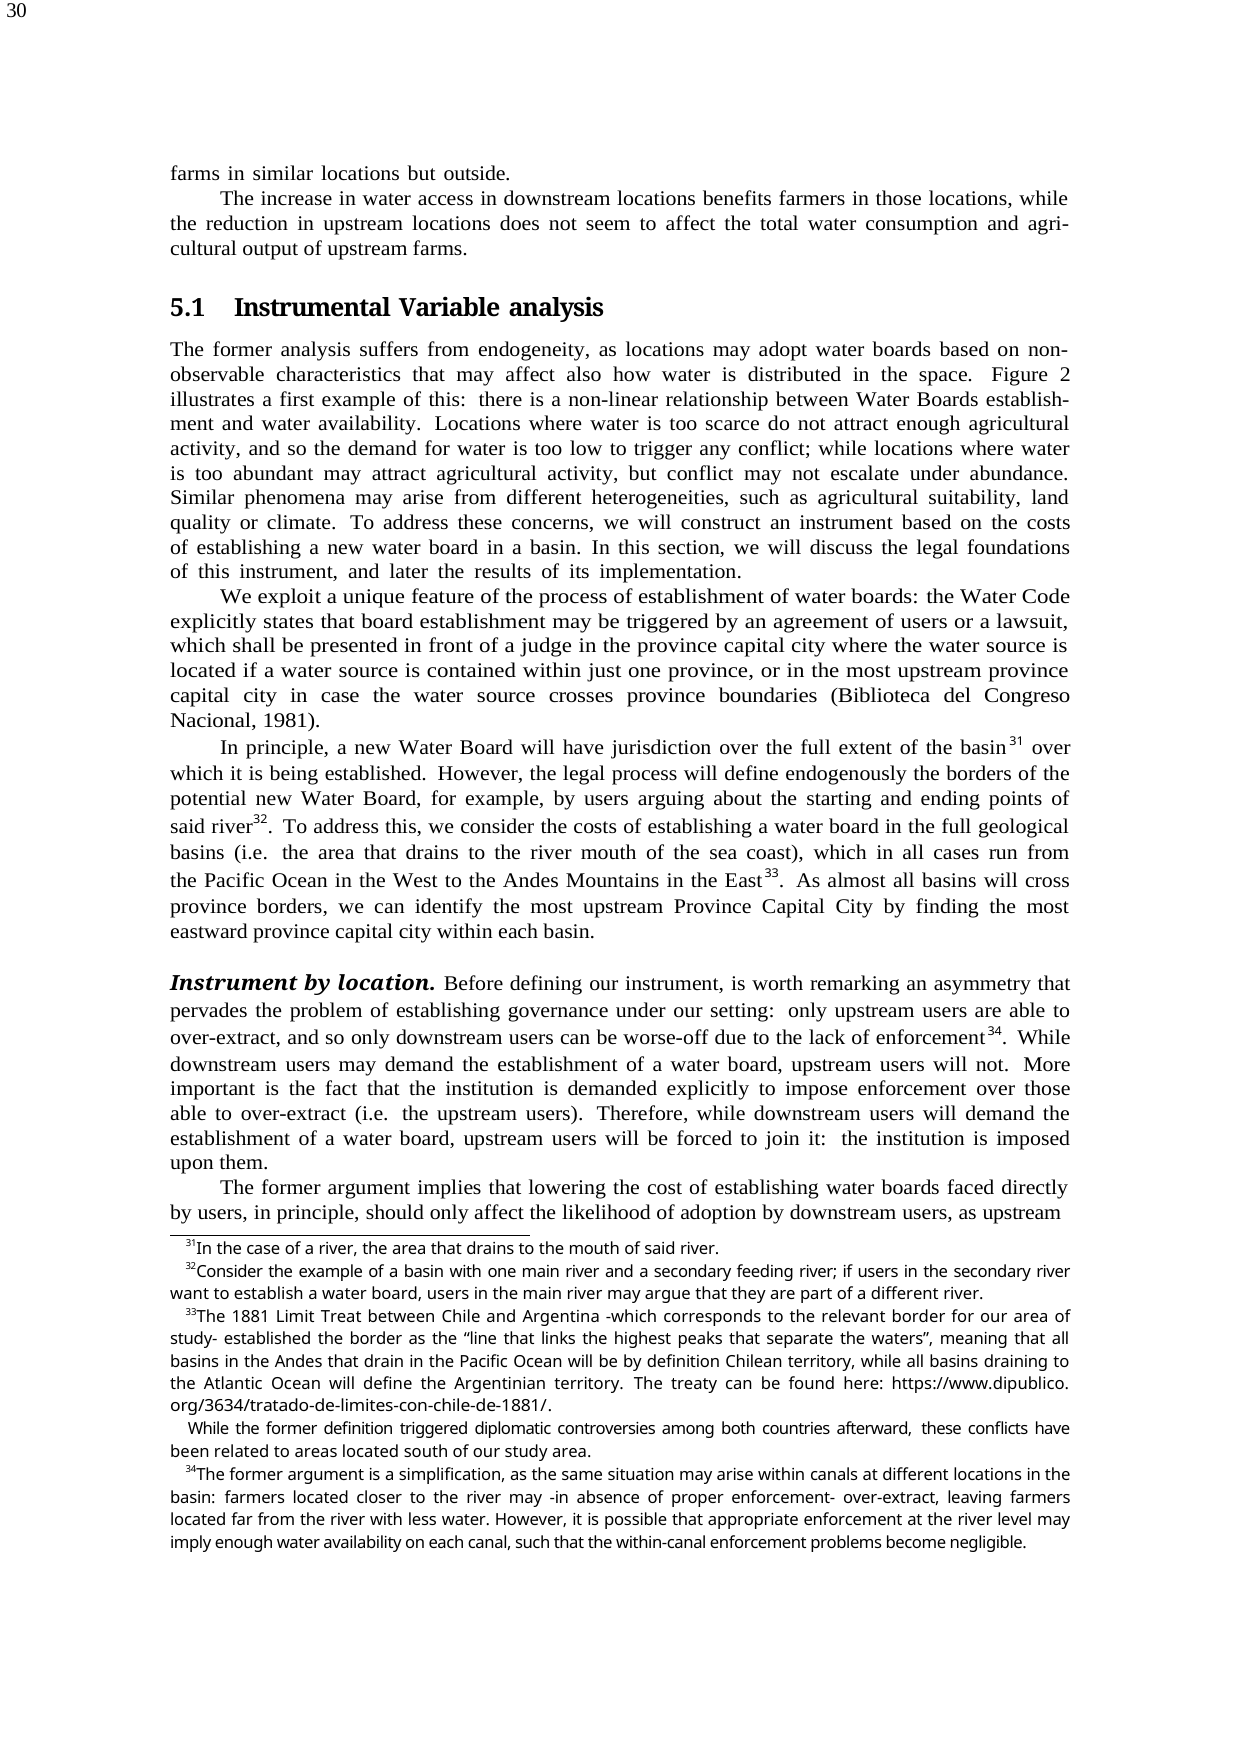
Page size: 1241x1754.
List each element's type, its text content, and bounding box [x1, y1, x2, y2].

text 32Consider the example of a basin with one main river and a secondary feeding river; if users in the secondary river want to establish a water board, users in the main river may argue that they are part of a different river. [170, 1259, 1071, 1304]
text We exploit a unique feature of the process of establishment of water boards: the Water Code explicitly states that board establishment may be triggered by an agreement of users or a lawsuit, which shall be presented in front of a judge in the province capital city where the water source is located if a water source is contained within just one province, or in the most upstream province capital city in case the water source crosses province boundaries (Biblioteca del Congreso Nacional, 1981). [170, 584, 1071, 732]
text 33The 1881 Limit Treat between Chile and Argentina -which corresponds to the relevant border for our area of study- established the border as the “line that links the highest peaks that separate the waters”, meaning that all basins in the Andes that drain in the Pacific Ocean will be by definition Chilean territory, while all basins draining to the Atlantic Ocean will define the Argentinian territory. The treaty can be found here: https://www.dipublico. org/3634/tratado-de-limites-con-chile-de-1881/. [170, 1305, 1070, 1416]
text The former analysis suffers from endogeneity, as locations may adopt water boards based on non- observable characteristics that may affect also how water is distributed in the space. Figure 2 illustrates a first example of this: there is a non-linear relationship between Water Boards establish- ment and water availability. Locations where water is too scarce do not attract enough agricultural activity, and so the demand for water is too low to trigger any conflict; while locations where water is too abundant may attract agricultural activity, but conflict may not escalate under abundance. Similar phenomena may arise from different heterogeneities, such as agricultural suitability, land quality or climate. To address these concerns, we will construct an instrument based on the costs of establishing a new water board in a basin. In this section, we will discuss the legal foundations of this instrument, and later the results of its implementation. [170, 337, 1071, 583]
text While the former definition triggered diplomatic controversies among both countries afterward, these conflicts have been related to areas located south of our study area. [170, 1417, 1070, 1462]
text farms in similar locations but outside. [170, 161, 1123, 185]
text The former argument implies that lowering the cost of establishing water boards faced directly by users, in principle, should only affect the likelihood of adoption by downstream users, as upstream [170, 1175, 1071, 1224]
subtitle Instrumental Variable analysis [170, 290, 1123, 324]
text Instrument by location. Before defining our instrument, is worth remarking an asymmetry that pervades the problem of establishing governance under our setting: only upstream users are able to over-extract, and so only downstream users can be worse-off due to the lack of enforcement34. While downstream users may demand the establishment of a water board, upstream users will not. More important is the fact that the institution is demanded explicitly to impose enforcement over those able to over-extract (i.e. the upstream users). Therefore, while downstream users will demand the establishment of a water board, upstream users will be forced to join it: the institution is imposed upon them. [170, 968, 1071, 1174]
text 31In the case of a river, the area that drains to the mouth of said river. [186, 1236, 1123, 1259]
text The increase in water access in downstream locations benefits farmers in those locations, while the reduction in upstream locations does not seem to affect the total water consumption and agri- cultural output of upstream farms. [170, 186, 1070, 259]
text 34The former argument is a simplification, as the same situation may arise within canals at different locations in the basin: farmers located closer to the river may -in absence of proper enforcement- over-extract, leaving farmers located far from the river with less water. However, it is possible that appropriate enforcement at the river level may imply enough water availability on each canal, such that the within-canal enforcement problems become negligible. [170, 1462, 1070, 1553]
text In principle, a new Water Board will have jurisdiction over the full extent of the basin31 over which it is being established. However, the legal process will define endogenously the borders of the potential new Water Board, for example, by users arguing about the starting and ending points of said river32. To address this, we consider the costs of establishing a water board in the full geological basins (i.e. the area that drains to the river mouth of the sea coast), which in all cases run from the Pacific Ocean in the West to the Andes Mountains in the East33. As almost all basins will cross province borders, we can identify the most upstream Province Capital City by finding the most eastward province capital city within each basin. [170, 732, 1071, 943]
